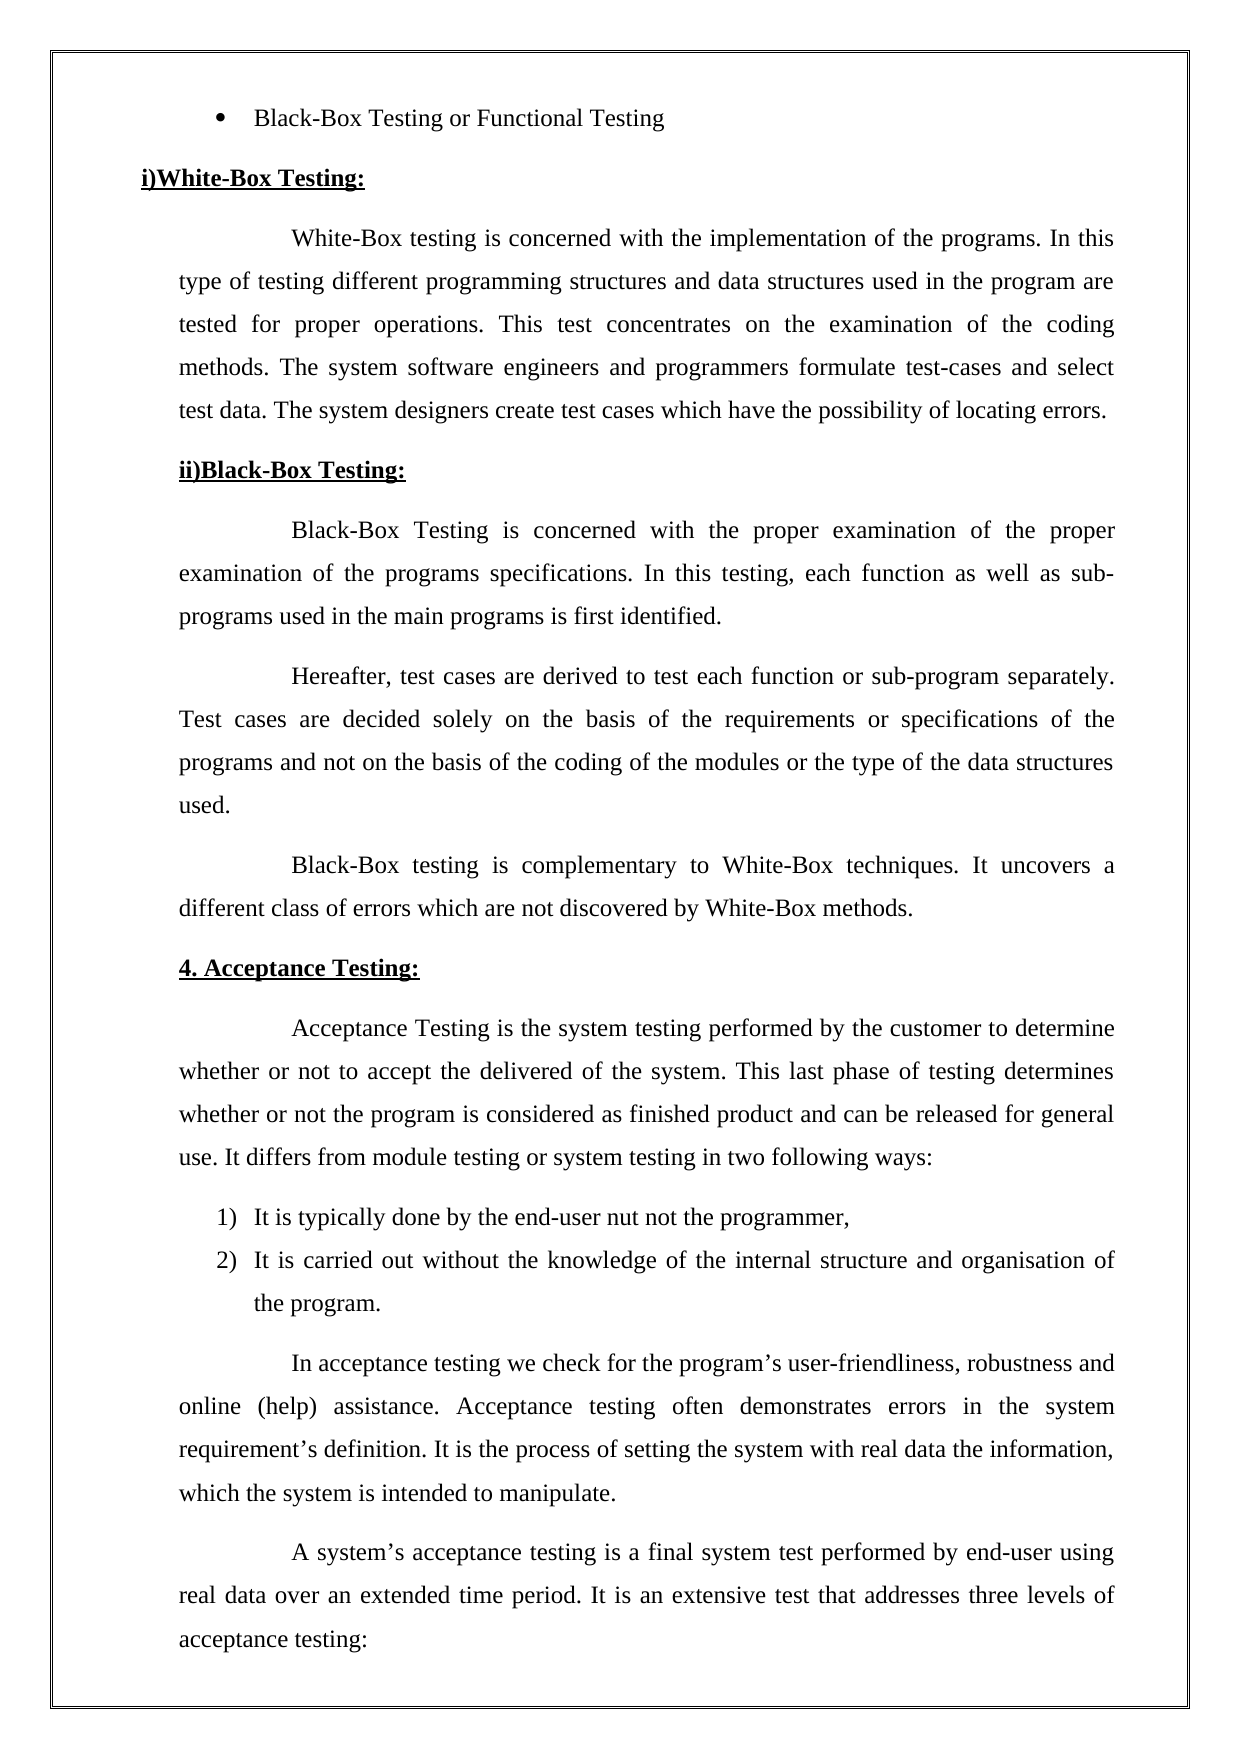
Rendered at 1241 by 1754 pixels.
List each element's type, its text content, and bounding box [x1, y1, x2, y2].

text Acceptance Testing is the system testing performed by the customer to determine whether or not to accept the delivered of the system. This last phase of testing determines whether or not the program is considered as finished product and can be released for general use. It differs from module testing or system testing in two following ways: [178, 1013, 1116, 1171]
text Hereafter, test cases are derived to test each function or sub-program separately. Test cases are decided solely on the basis of the requirements or specifications of the programs and not on the basis of the coding of the modules or the type of the data structures used. [178, 661, 1116, 819]
text ii)Black-Box Testing: [178, 455, 1116, 484]
text 4. Acceptance Testing: [178, 953, 1116, 982]
list Black-Box Testing or Functional Testing [216, 103, 1116, 132]
list It is carried out without the knowledge of the internal structure and organisation of the program. [216, 1245, 1116, 1317]
text In acceptance testing we check for the program’s user-friendliness, robustness and online (help) assistance. Acceptance testing often demonstrates errors in the system requirement’s definition. It is the process of setting the system with real data the information, which the system is intended to manipulate. [178, 1348, 1116, 1506]
list It is typically done by the end-user nut not the programmer, [216, 1202, 1116, 1231]
text White-Box testing is concerned with the implementation of the programs. In this type of testing different programming structures and data structures used in the program are tested for proper operations. This test concentrates on the examination of the coding methods. The system software engineers and programmers formulate test-cases and select test data. The system designers create test cases which have the possibility of locating errors. [178, 223, 1116, 424]
text i)White-Box Testing: [141, 163, 1116, 192]
text A system’s acceptance testing is a final system test performed by end-user using real data over an extended time period. It is an extensive test that addresses three levels of acceptance testing: [178, 1537, 1116, 1652]
text Black-Box Testing is concerned with the proper examination of the proper examination of the programs specifications. In this testing, each function as well as sub-programs used in the main programs is first identified. [178, 515, 1116, 630]
text Black-Box testing is complementary to White-Box techniques. It uncovers a different class of errors which are not discovered by White-Box methods. [178, 850, 1116, 922]
